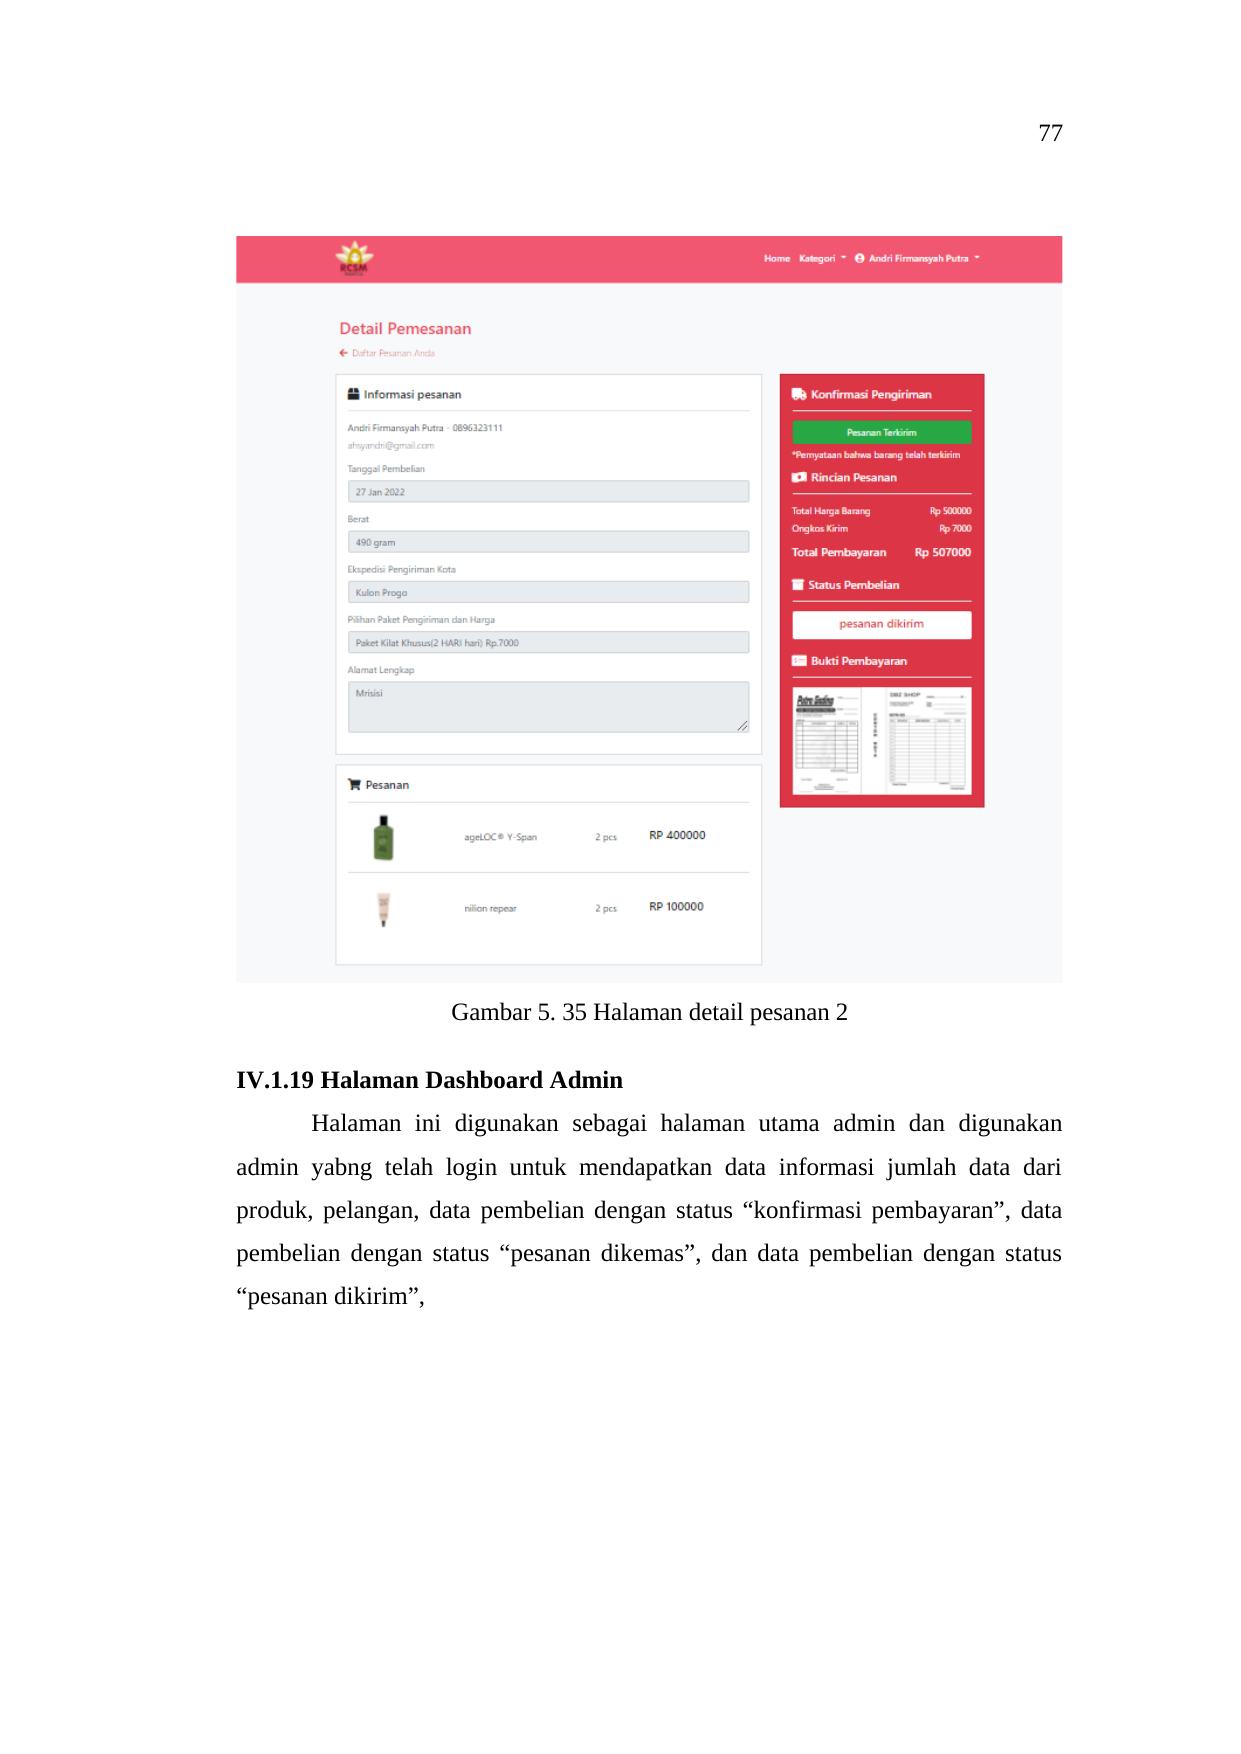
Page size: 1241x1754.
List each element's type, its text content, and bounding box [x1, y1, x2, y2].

subtitle Halaman Dashboard Admin [236, 1065, 1063, 1094]
text Halaman ini digunakan sebagai halaman utama admin dan digunakan admin yabng telah login untuk mendapatkan data informasi jumlah data dari produk, pelangan, data pembelian dengan status “konfirmasi pembayaran”, data pembelian dengan status “pesanan dikemas”, dan data pembelian dengan status “pesanan dikirim”, [236, 1108, 1063, 1310]
